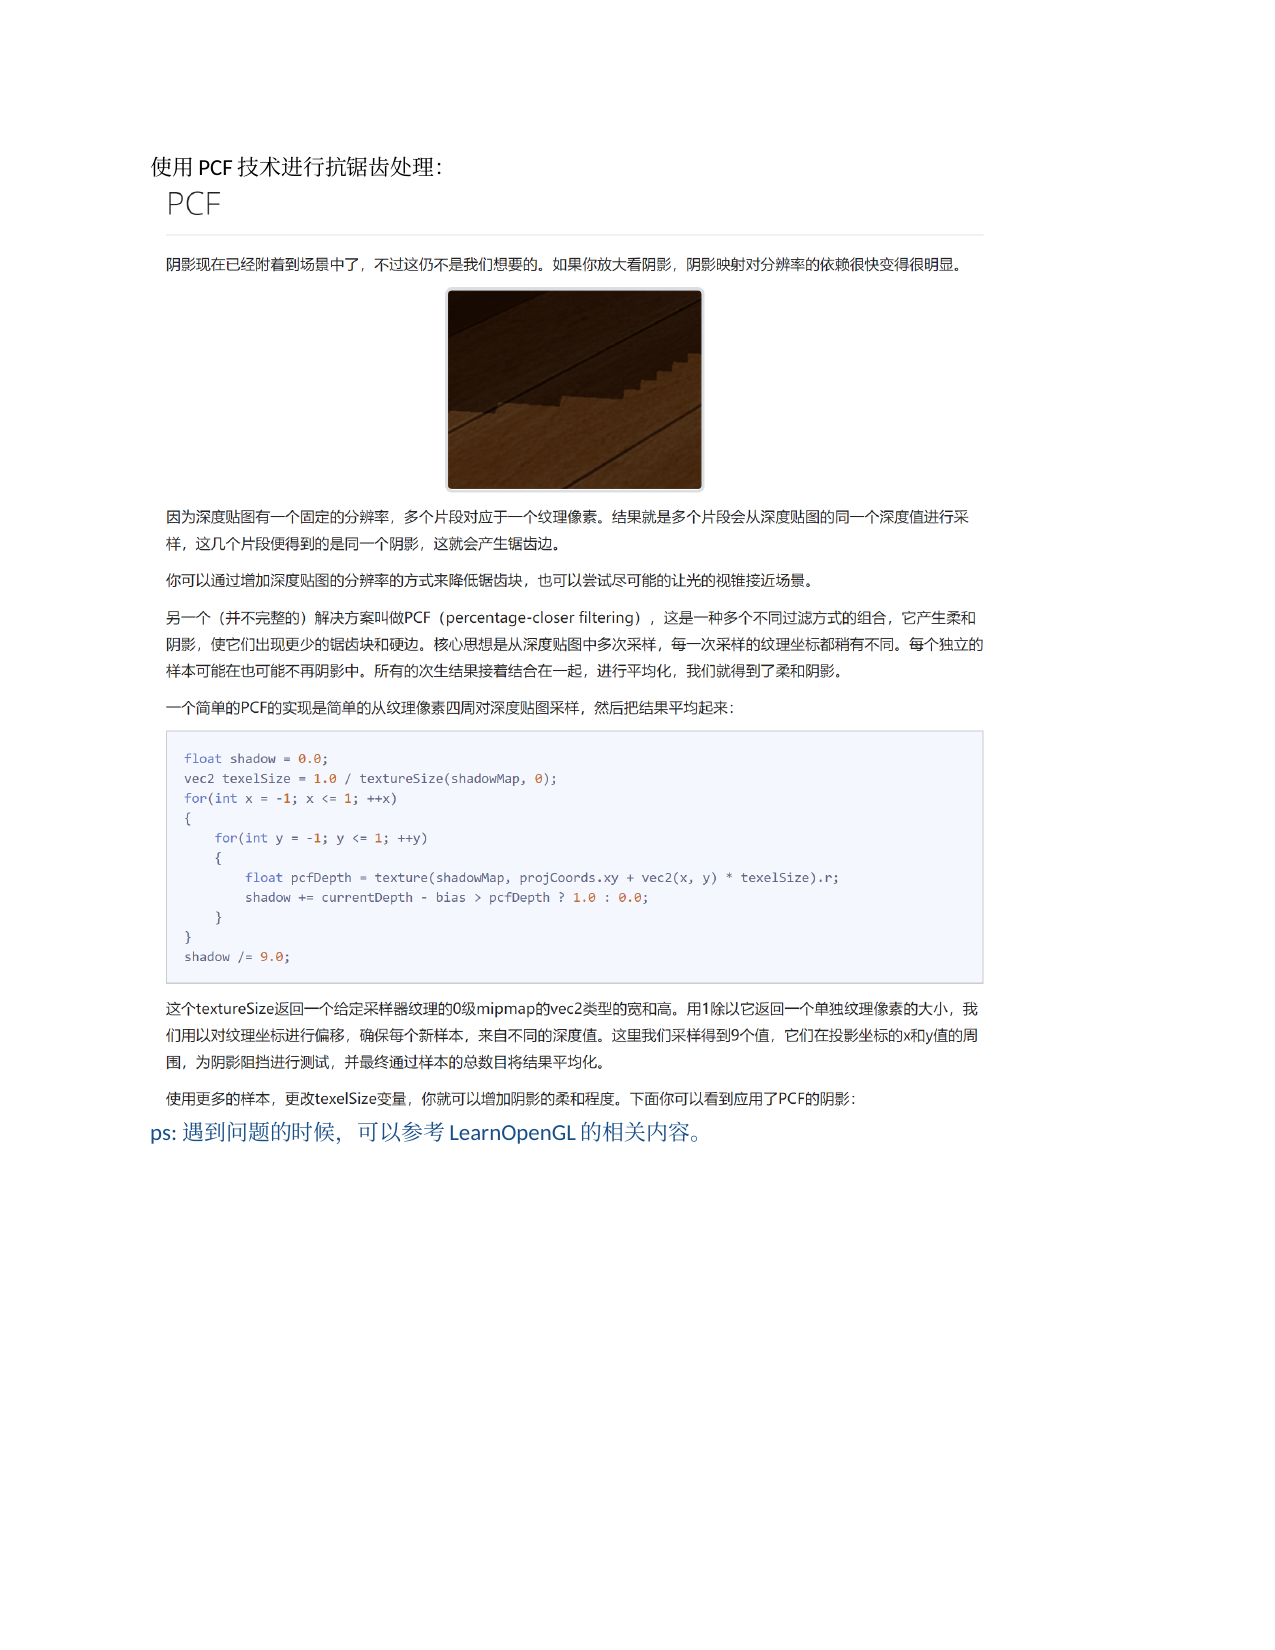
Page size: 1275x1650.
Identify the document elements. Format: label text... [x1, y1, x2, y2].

picture [150, 181, 1014, 1116]
text 使用PCF技术进行抗锯齿处理： [150, 150, 1125, 181]
text ps: 遇到问题的时候，可以参考LearnOpenGL的相关内容。 [150, 1116, 1125, 1147]
